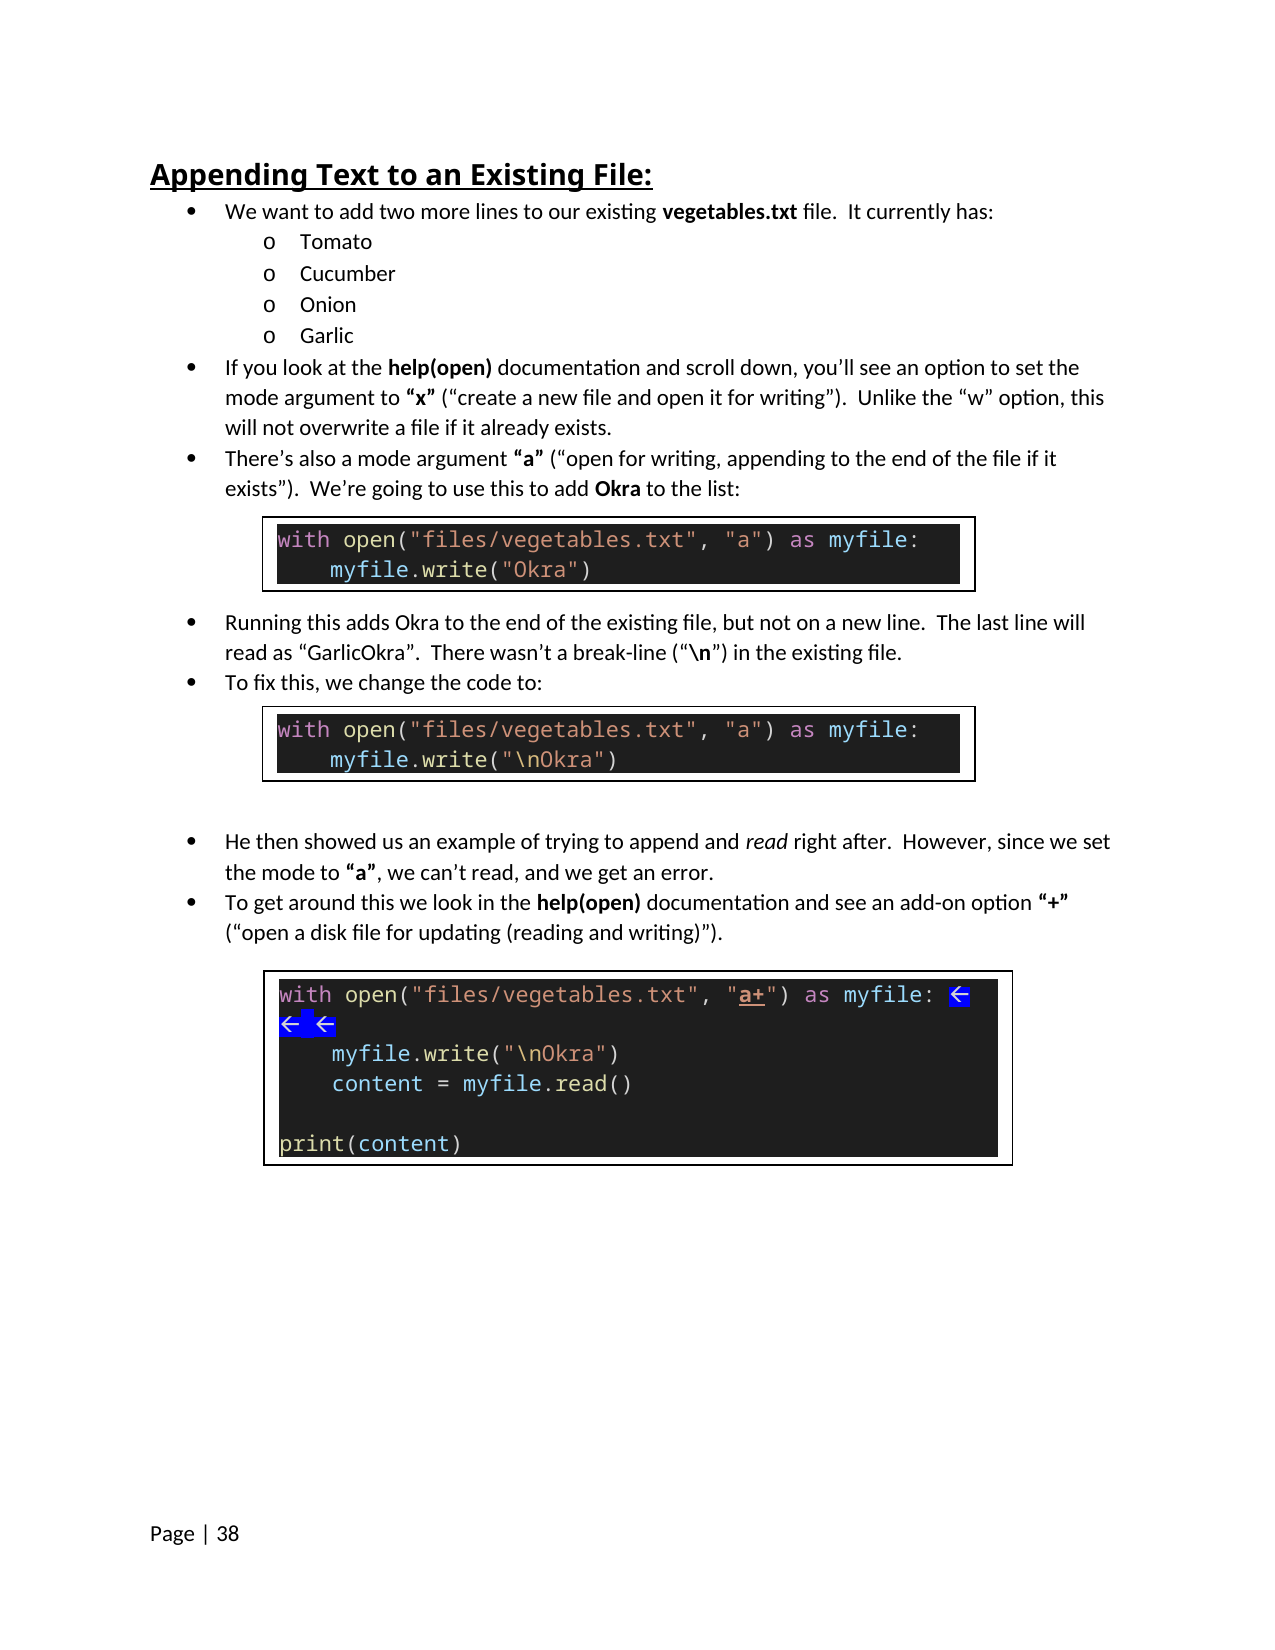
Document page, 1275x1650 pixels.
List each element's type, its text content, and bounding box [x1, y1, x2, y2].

list If you look at the help(open) documentation and scroll down, you’ll see an option to set the mode argument to “x” (“create a new file and open it for writing”). Unlike the “w” option, this will not overwrite a file if it already exists. [187, 353, 1125, 441]
list We want to add two more lines to our existing vegetables.txt file. It currently has: [187, 197, 1125, 225]
list Onion [262, 290, 1125, 319]
list He then showed us an example of trying to append and read right after. However, since we set the mode to “a”, we can’t read, and we get an error. [187, 827, 1125, 886]
subtitle Appending Text to an Existing File: [150, 154, 1125, 194]
list Garlic [262, 322, 1125, 351]
list Tomato [262, 227, 1125, 256]
list There’s also a mode argument “a” (“open for writing, appending to the end of the file if it exists”). We’re going to use this to add Okra to the list: [187, 444, 1125, 502]
list To get around this we look in the help(open) documentation and see an add-on option “+” (“open a disk file for updating (reading and writing)”). [187, 888, 1125, 946]
list To fix this, we change the code to: [187, 668, 1125, 696]
list Cucumber [262, 259, 1125, 288]
list Running this adds Okra to the end of the existing file, but not on a new line. The last line will read as “GarlicOkra”. There wasn’t a break-line (“\n”) in the existing file. [187, 504, 1125, 666]
